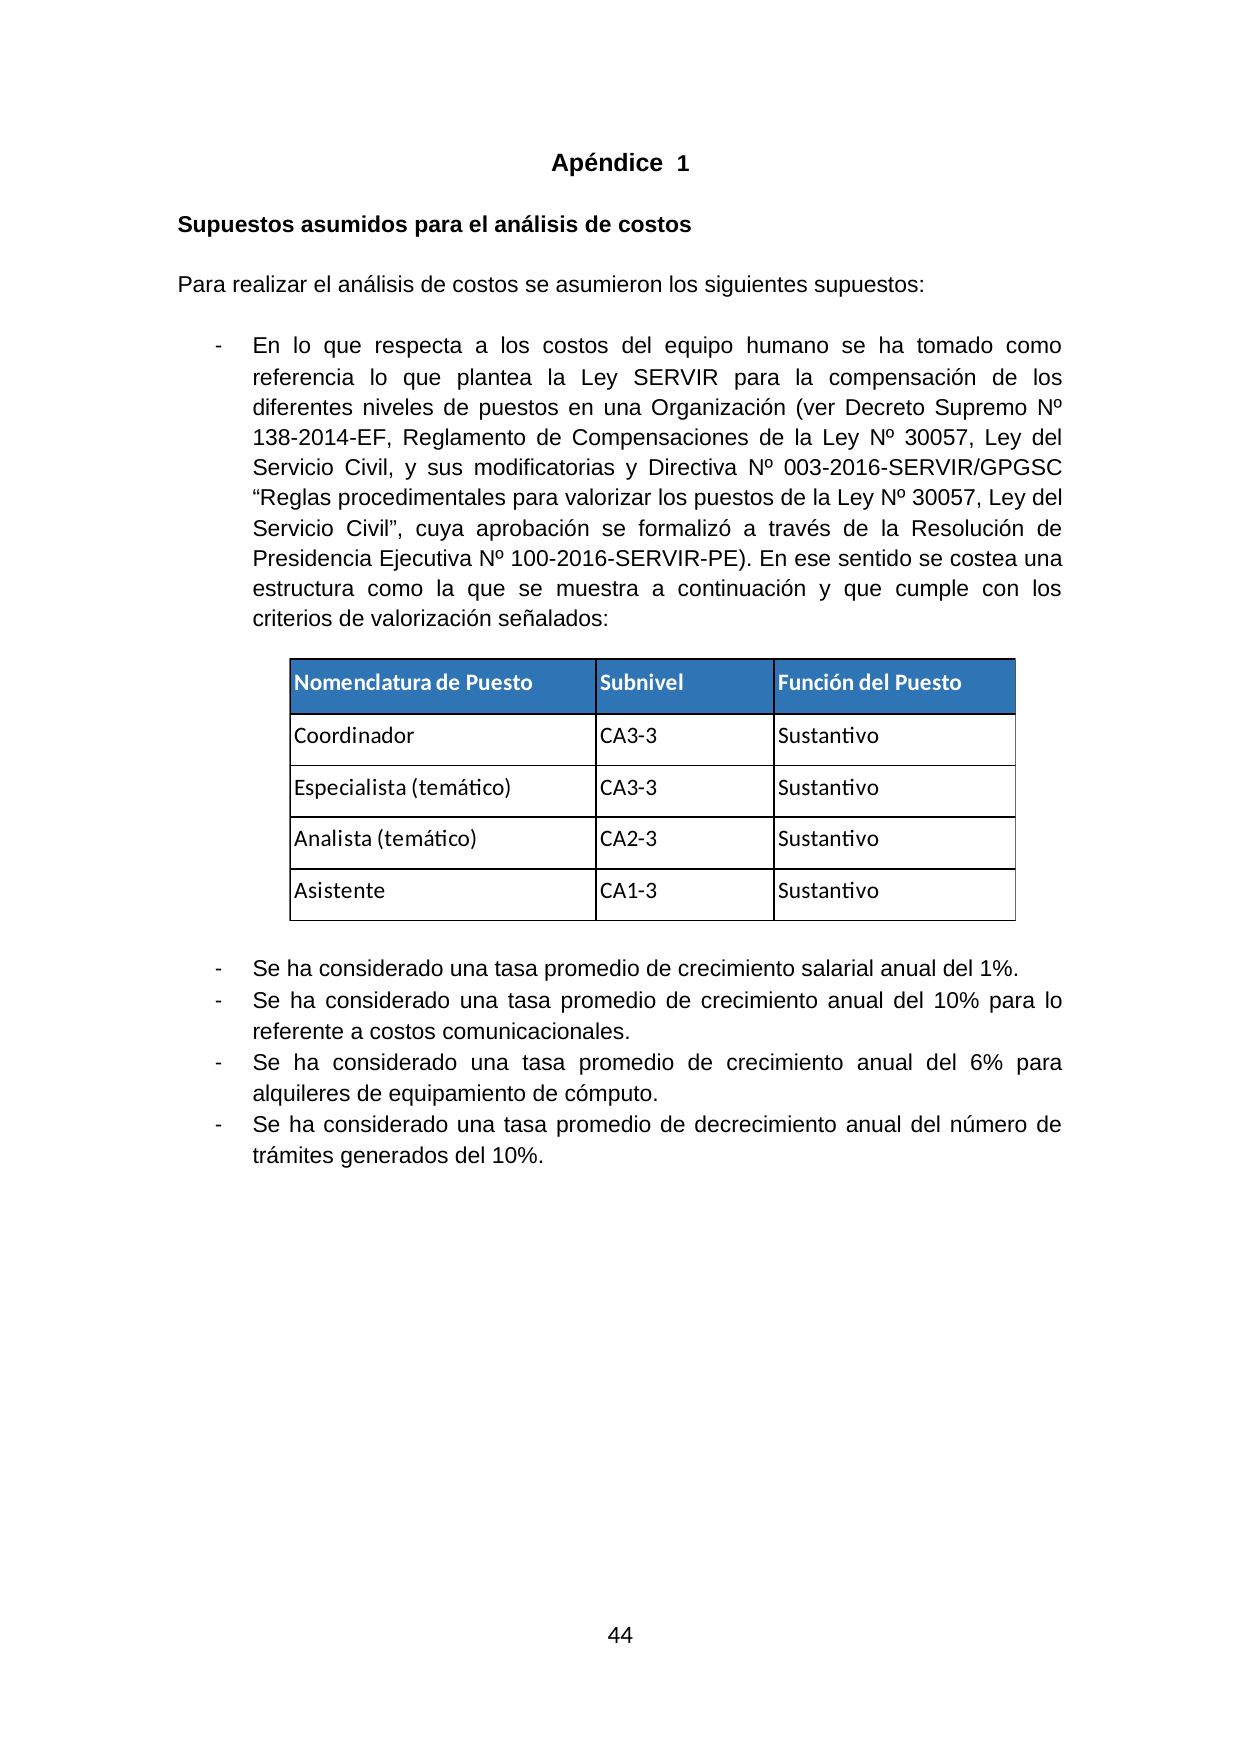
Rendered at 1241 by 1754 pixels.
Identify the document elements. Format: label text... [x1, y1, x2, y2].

text Para realizar el análisis de costos se asumieron los siguientes supuestos: [177, 271, 1063, 298]
list Se ha considerado una tasa promedio de crecimiento salarial anual del 1%. [215, 954, 1063, 982]
text Apéndice 1 [177, 148, 1063, 176]
list Se ha considerado una tasa promedio de crecimiento anual del 6% para alquileres de equipamiento de cómputo. [215, 1048, 1063, 1107]
list En lo que respecta a los costos del equipo humano se ha tomado como referencia lo que plantea la Ley SERVIR para la compensación de los diferentes niveles de puestos en una Organización (ver Decreto Supremo Nº 138-2014-EF, Reglamento de Compensaciones de la Ley Nº 30057, Ley del Servicio Civil, y sus modificatorias y Directiva Nº 003-2016-SERVIR/GPGSC “Reglas procedimentales para valorizar los puestos de la Ley Nº 30057, Ley del Servicio Civil”, cuya aprobación se formalizó a través de la Resolución de Presidencia Ejecutiva Nº 100-2016-SERVIR-PE). En ese sentido se costea una estructura como la que se muestra a continuación y que cumple con los criterios de valorización señalados: [215, 332, 1063, 632]
text Supuestos asumidos para el análisis de costos [177, 211, 1063, 237]
list Se ha considerado una tasa promedio de crecimiento anual del 10% para lo referente a costos comunicacionales. [215, 986, 1063, 1044]
list Se ha considerado una tasa promedio de decrecimiento anual del número de trámites generados del 10%. [215, 1111, 1063, 1169]
